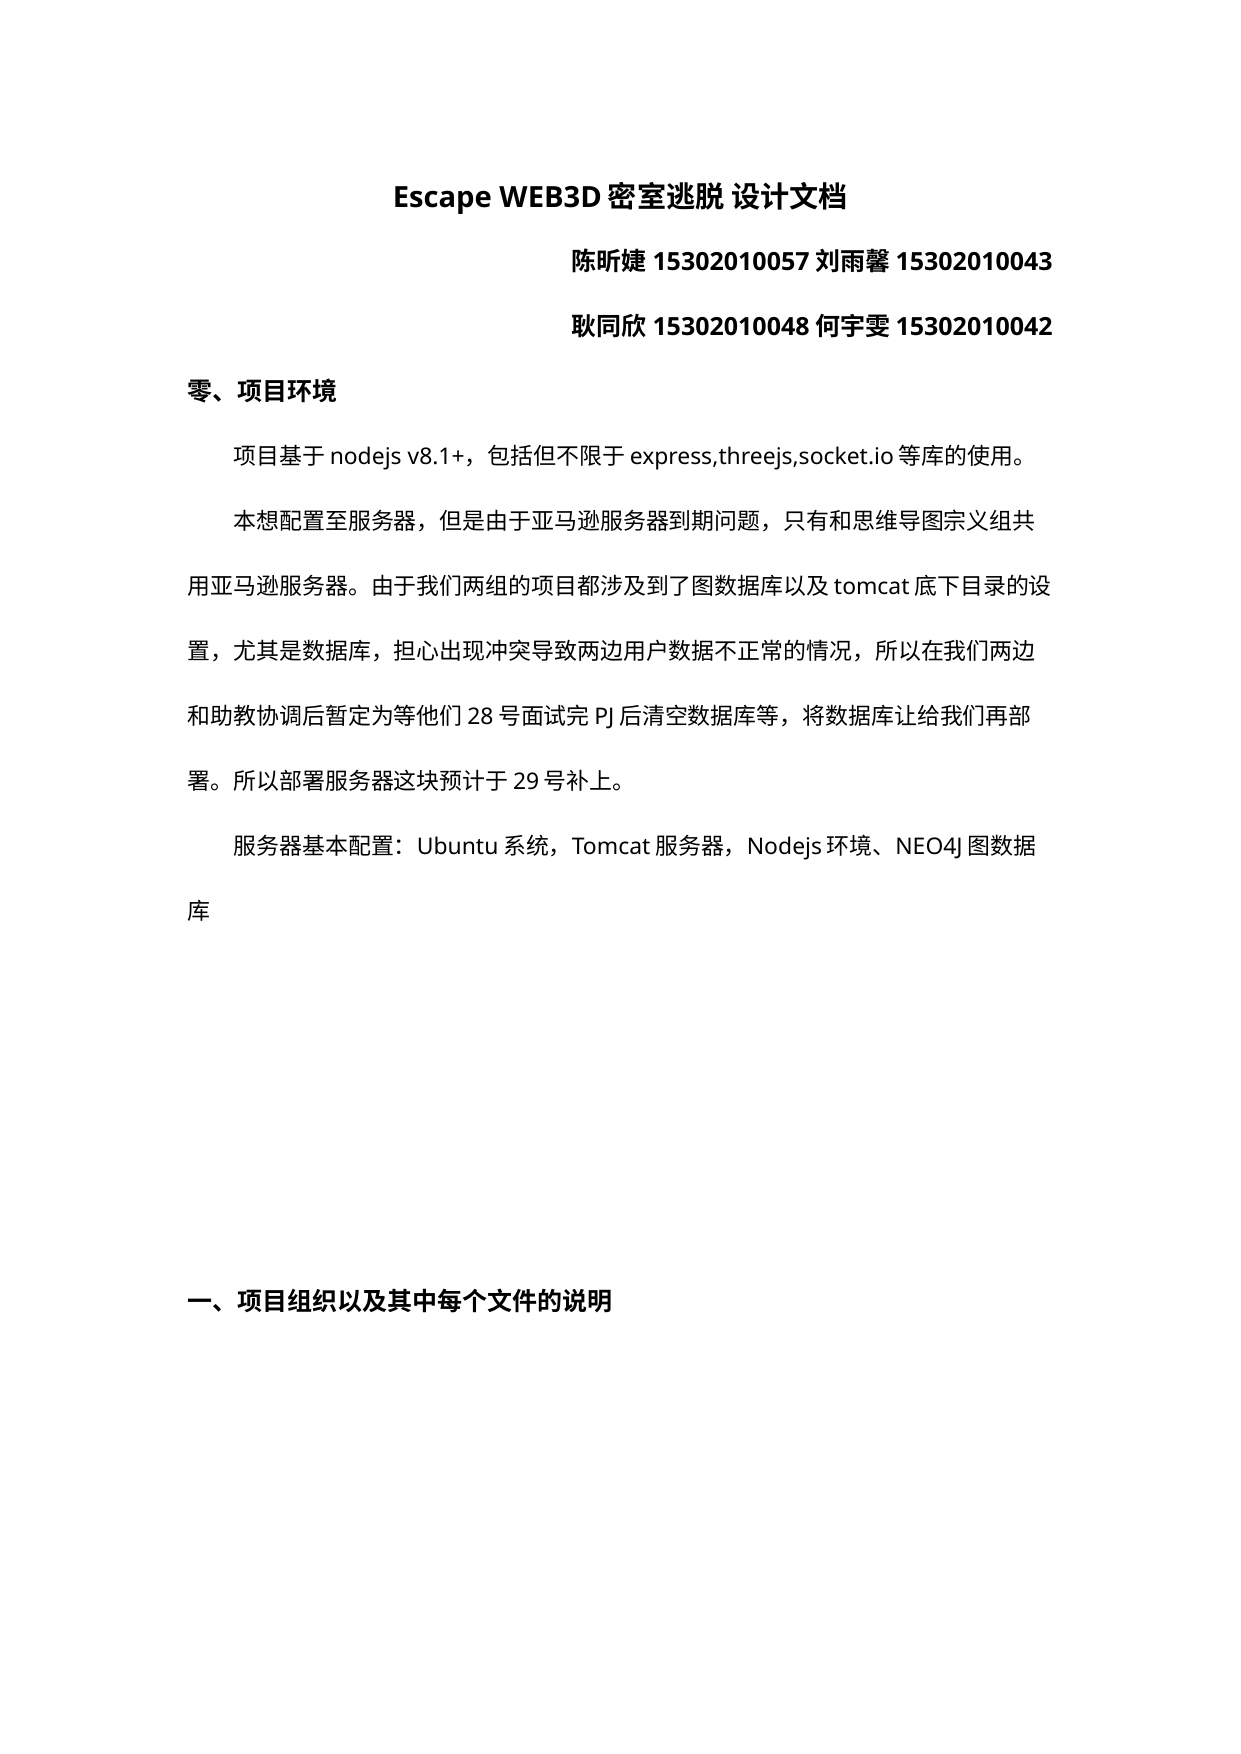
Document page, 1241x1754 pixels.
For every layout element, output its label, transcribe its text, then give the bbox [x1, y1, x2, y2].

text Escape WEB3D密室逃脱 设计文档 [187, 162, 1053, 227]
text 一、项目组织以及其中每个文件的说明 [187, 1267, 1053, 1332]
text 服务器基本配置：Ubuntu系统，Tomcat服务器，Nodejs环境、NEO4J图数据库 [187, 812, 1053, 942]
text 耿同欣 15302010048何宇雯 15302010042 [187, 292, 1053, 357]
text 项目基于nodejs v8.1+，包括但不限于express,threejs,socket.io等库的使用。 [187, 422, 1053, 487]
text 陈昕婕 15302010057刘雨馨 15302010043 [187, 227, 1053, 292]
text 本想配置至服务器，但是由于亚马逊服务器到期问题，只有和思维导图宗义组共用亚马逊服务器。由于我们两组的项目都涉及到了图数据库以及tomcat底下目录的设置，尤其是数据库，担心出现冲突导致两边用户数据不正常的情况，所以在我们两边和助教协调后暂定为等他们28号面试完PJ后清空数据库等，将数据库让给我们再部署。所以部署服务器这块预计于29号补上。 [187, 487, 1053, 812]
text 零、项目环境 [187, 357, 1053, 422]
